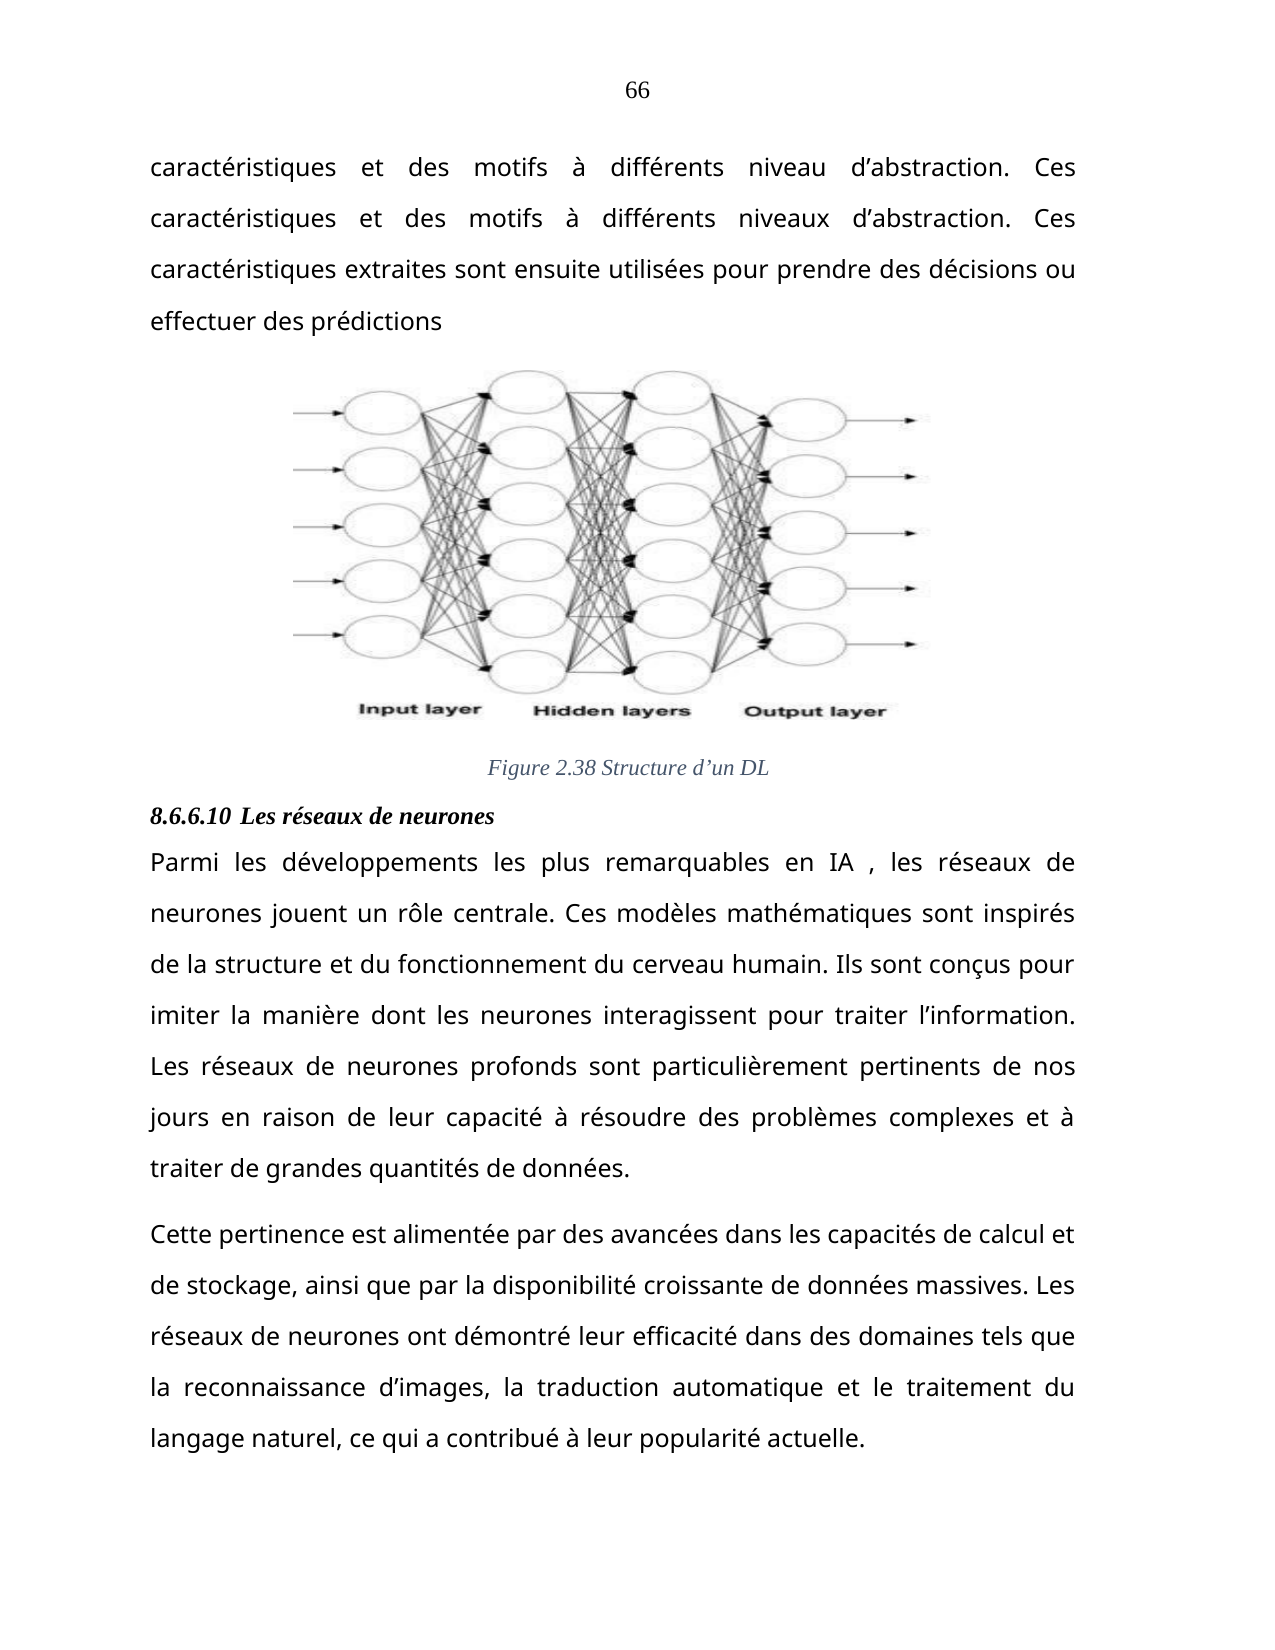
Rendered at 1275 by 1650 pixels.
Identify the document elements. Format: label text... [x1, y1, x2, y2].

picture [293, 370, 931, 720]
subtitle Les réseaux de neurones [150, 801, 1125, 830]
text Parmi les développements les plus remarquables en IA , les réseaux de neurones jouent un rôle centrale. Ces modèles mathématiques sont inspirés de la structure et du fonctionnement du cerveau humain. Ils sont conçus pour imiter la manière dont les neurones interagissent pour traiter l’information. Les réseaux de neurones profonds sont particulièrement pertinents de nos jours en raison de leur capacité à résoudre des problèmes complexes et à traiter de grandes quantités de données. [150, 844, 1077, 1185]
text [150, 150, 1077, 337]
text Cette pertinence est alimentée par des avancées dans les capacités de calcul et de stockage, ainsi que par la disponibilité croissante de données massives. Les réseaux de neurones ont démontré leur efficacité dans des domaines tels que la reconnaissance d’images, la traduction automatique et le traitement du langage naturel, ce qui a contribué à leur popularité actuelle. [150, 1216, 1076, 1455]
